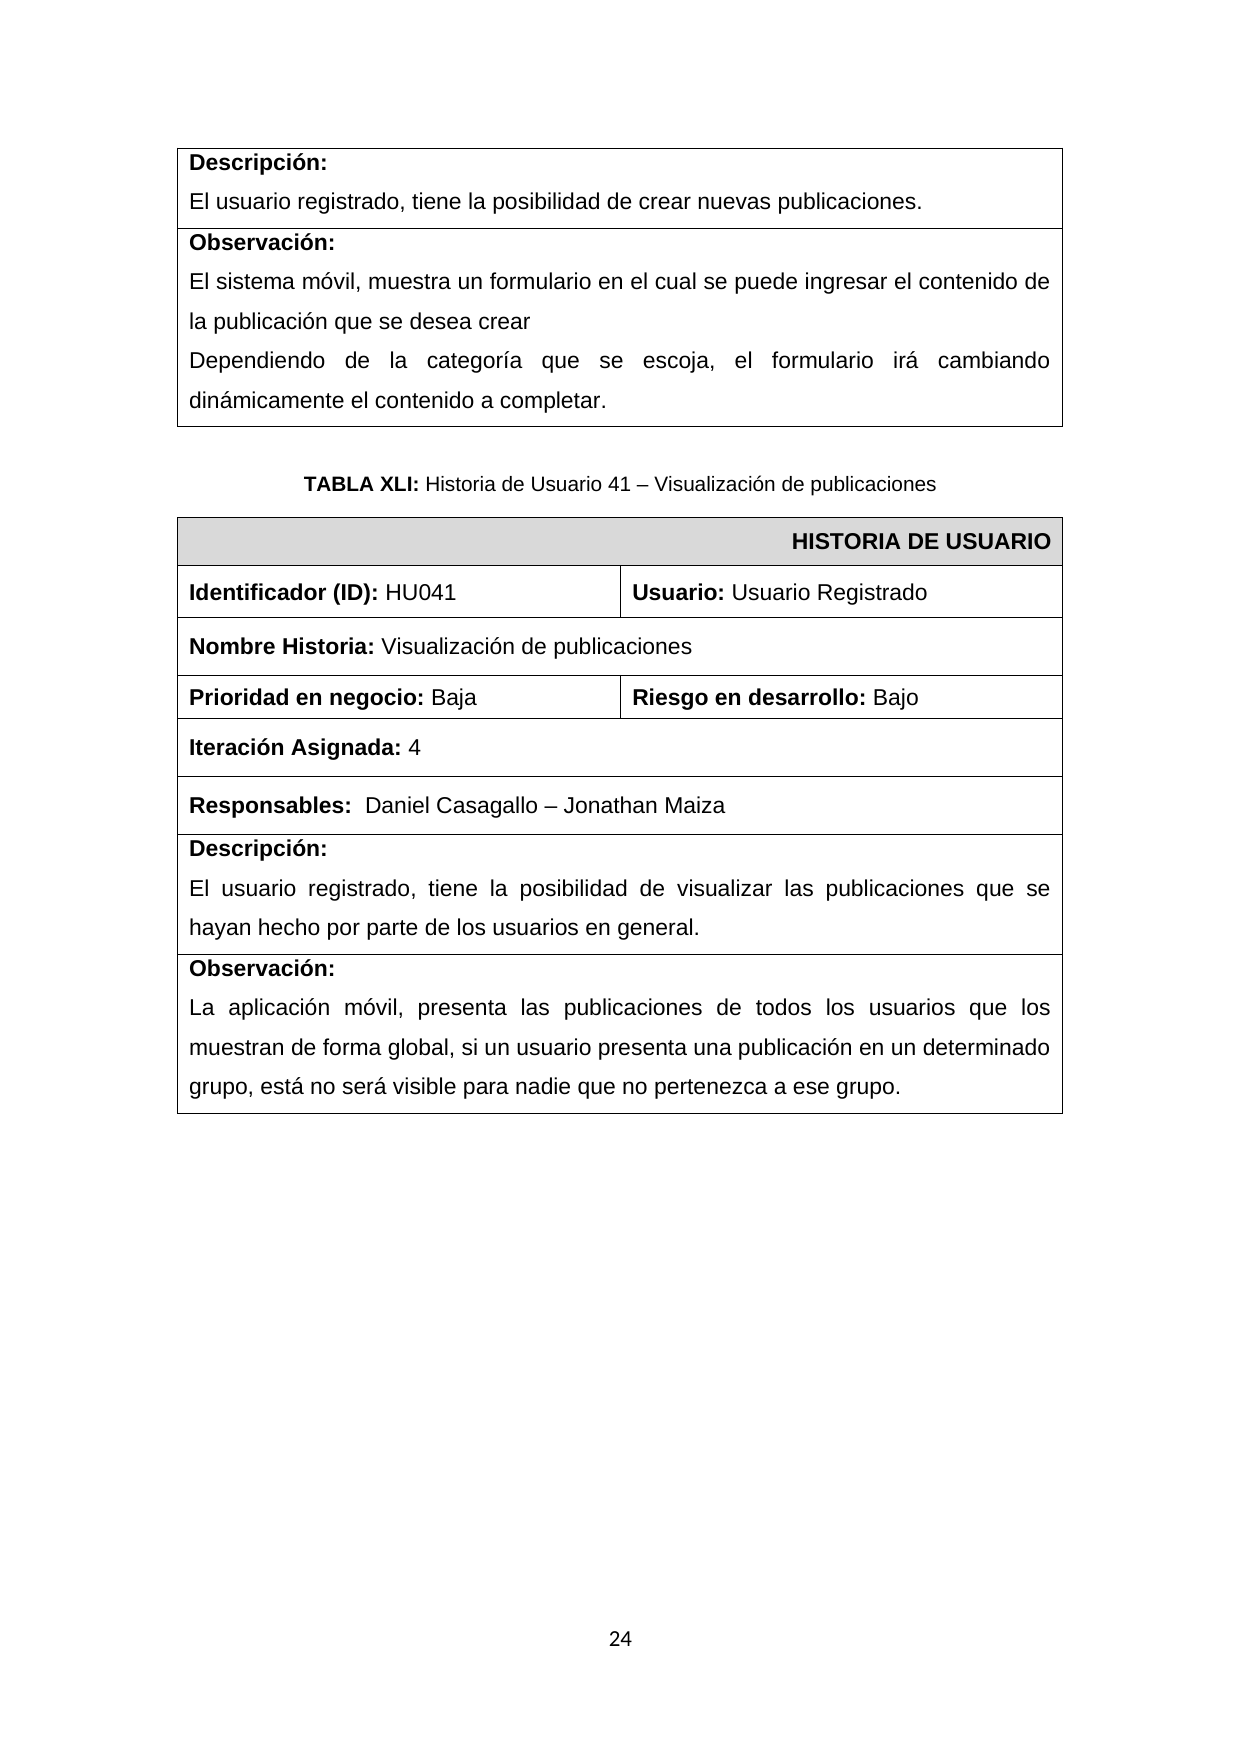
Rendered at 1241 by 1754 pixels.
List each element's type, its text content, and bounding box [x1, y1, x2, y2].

table_cell Descripción: El usuario registrado, tiene la posibilidad de crear nuevas publicaciones. [178, 149, 1062, 228]
table_cell Iteración Asignada: 4 [178, 719, 1062, 776]
table_cell Usuario: Usuario Registrado [621, 566, 1062, 617]
table_cell Riesgo en desarrollo: Bajo [621, 676, 1062, 718]
table_cell Descripción: El usuario registrado, tiene la posibilidad de visualizar las publicaciones que se hayan hecho por parte de los usuarios en general. [178, 835, 1062, 953]
table_cell Observación: La aplicación móvil, presenta las publicaciones de todos los usuarios que los muestran de forma global, si un usuario presenta una publicación en un determinado grupo, está no será visible para nadie que no pertenezca a ese grupo. [178, 955, 1062, 1112]
table_cell Responsables: Daniel Casagallo – Jonathan Maiza [178, 777, 1062, 834]
table_cell Prioridad en negocio: Baja [178, 676, 620, 718]
table_cell Identificador (ID): HU041 [178, 566, 620, 617]
table_cell Nombre Historia: Visualización de publicaciones [178, 618, 1062, 675]
text TABLA XLI: Historia de Usuario 41 – Visualización de publicaciones [177, 472, 1063, 496]
table_cell Observación: El sistema móvil, muestra un formulario en el cual se puede ingresar el contenido de la publicación que se desea crear Dependiendo de la categoría que se escoja, el formulario irá cambiando dinámicamente el contenido a completar. [178, 229, 1062, 426]
table_header HISTORIA DE USUARIO [178, 518, 1062, 565]
